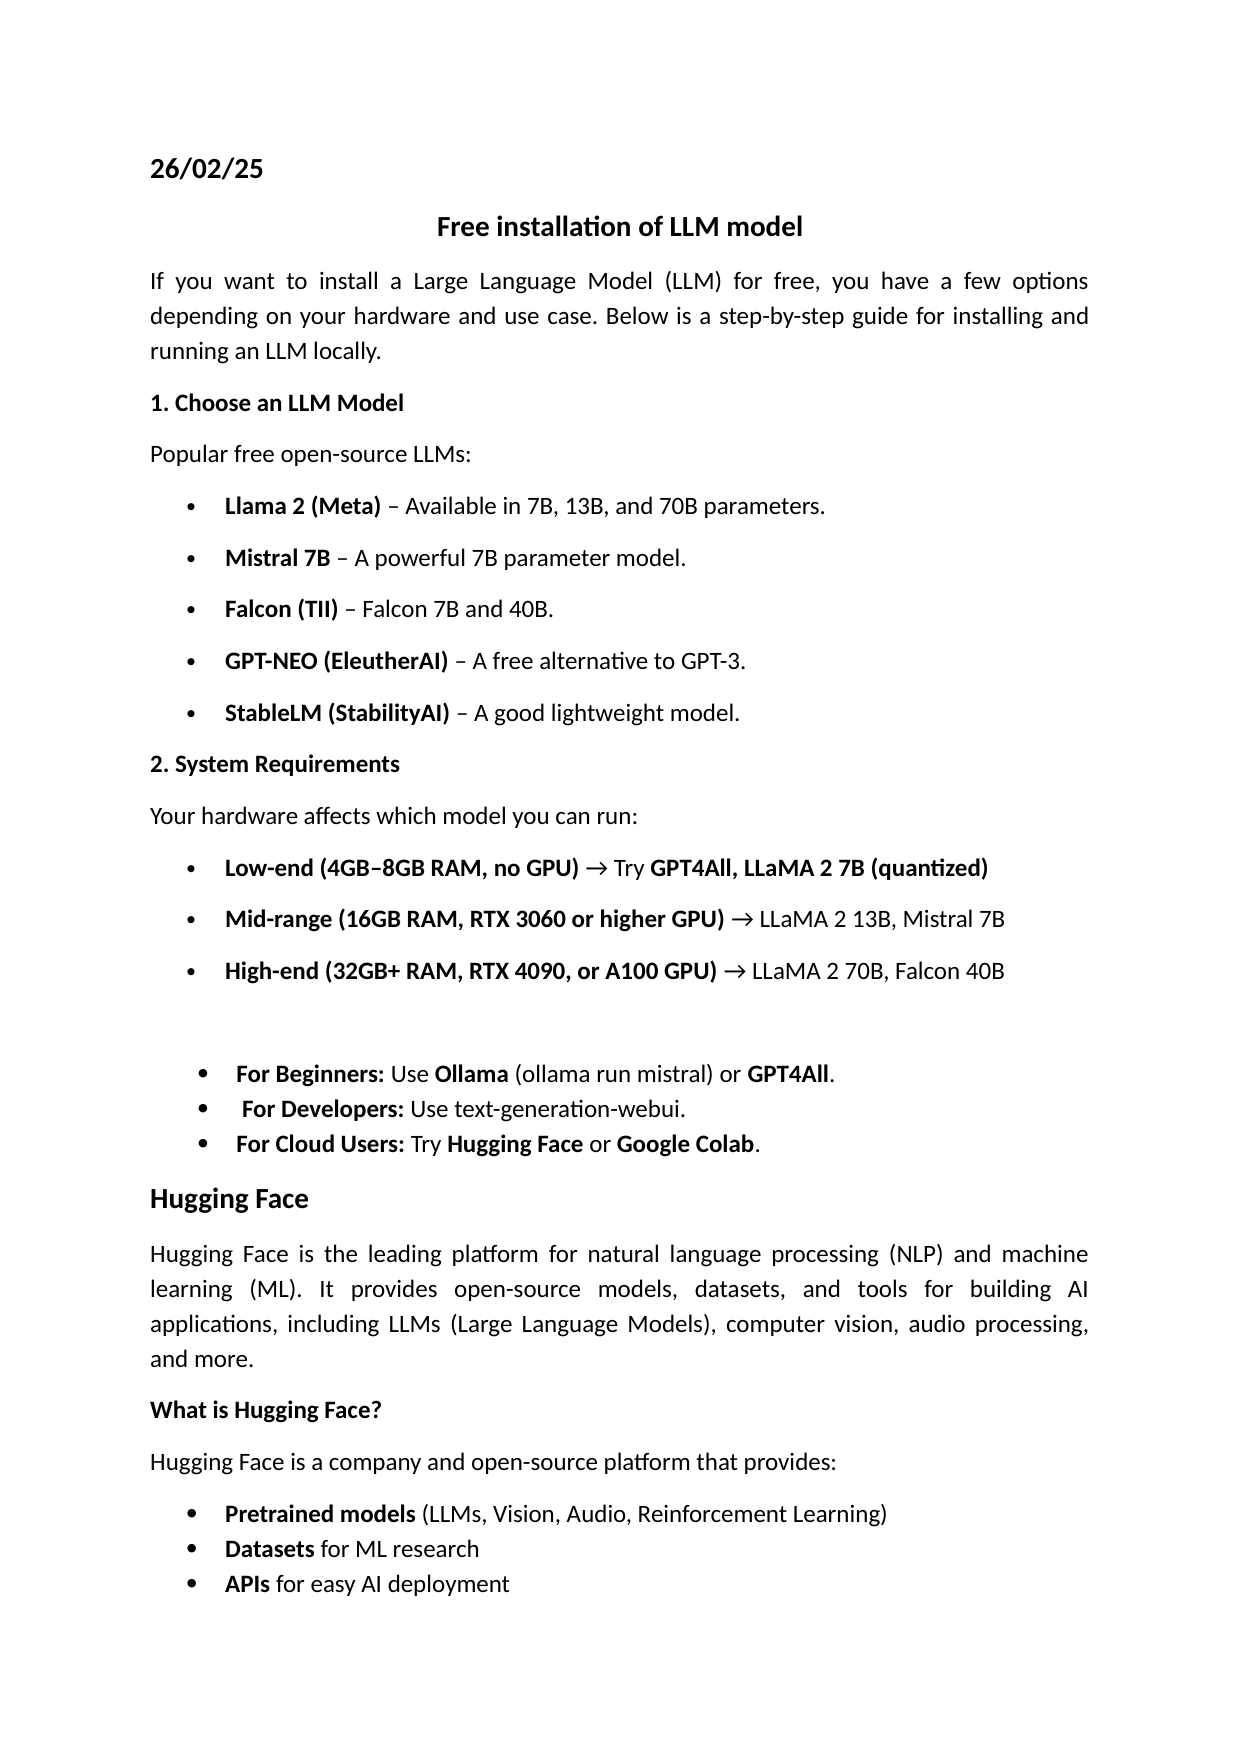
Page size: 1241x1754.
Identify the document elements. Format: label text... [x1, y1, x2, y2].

list GPT-NEO (EleutherAI) – A free alternative to GPT-3. [187, 645, 1090, 676]
text If you want to install a Large Language Model (LLM) for free, you have a few options depending on your hardware and use case. Below is a step-by-step guide for installing and running an LLM locally. [150, 265, 1090, 366]
list Llama 2 (Meta) – Available in 7B, 13B, and 70B parameters. [187, 490, 1090, 521]
list Pretrained models (LLMs, Vision, Audio, Reinforcement Learning) [187, 1498, 1090, 1528]
list APIs for easy AI deployment [187, 1568, 1090, 1598]
list StableLM (StabilityAI) – A good lightweight model. [187, 697, 1090, 727]
text Hugging Face [150, 1180, 1090, 1216]
text Free installation of LLM model [150, 208, 1090, 243]
text Hugging Face is a company and open-source platform that provides: [150, 1446, 1090, 1477]
text 2. System Requirements [150, 748, 1090, 779]
text 26/02/25 [150, 150, 1090, 186]
list For Beginners: Use Ollama (ollama run mistral) or GPT4All. [199, 1058, 1090, 1089]
text 1. Choose an LLM Model [150, 387, 1090, 417]
list For Developers: Use text-generation-webui. [199, 1093, 1090, 1124]
text Popular free open-source LLMs: [150, 438, 1090, 469]
list Datasets for ML research [187, 1533, 1090, 1563]
text What is Hugging Face? [150, 1394, 1090, 1425]
list Low-end (4GB–8GB RAM, no GPU) → Try GPT4All, LLaMA 2 7B (quantized) [187, 852, 1090, 882]
list High-end (32GB+ RAM, RTX 4090, or A100 GPU) → LLaMA 2 70B, Falcon 40B [187, 955, 1090, 986]
list Mid-range (16GB RAM, RTX 3060 or higher GPU) → LLaMA 2 13B, Mistral 7B [187, 903, 1090, 934]
list For Cloud Users: Try Hugging Face or Google Colab. [199, 1128, 1090, 1159]
text Hugging Face is the leading platform for natural language processing (NLP) and machine learning (ML). It provides open-source models, datasets, and tools for building AI applications, including LLMs (Large Language Models), computer vision, audio processing, and more. [150, 1238, 1090, 1373]
list Mistral 7B – A powerful 7B parameter model. [187, 542, 1090, 572]
text Your hardware affects which model you can run: [150, 800, 1090, 831]
list Falcon (TII) – Falcon 7B and 40B. [187, 593, 1090, 624]
